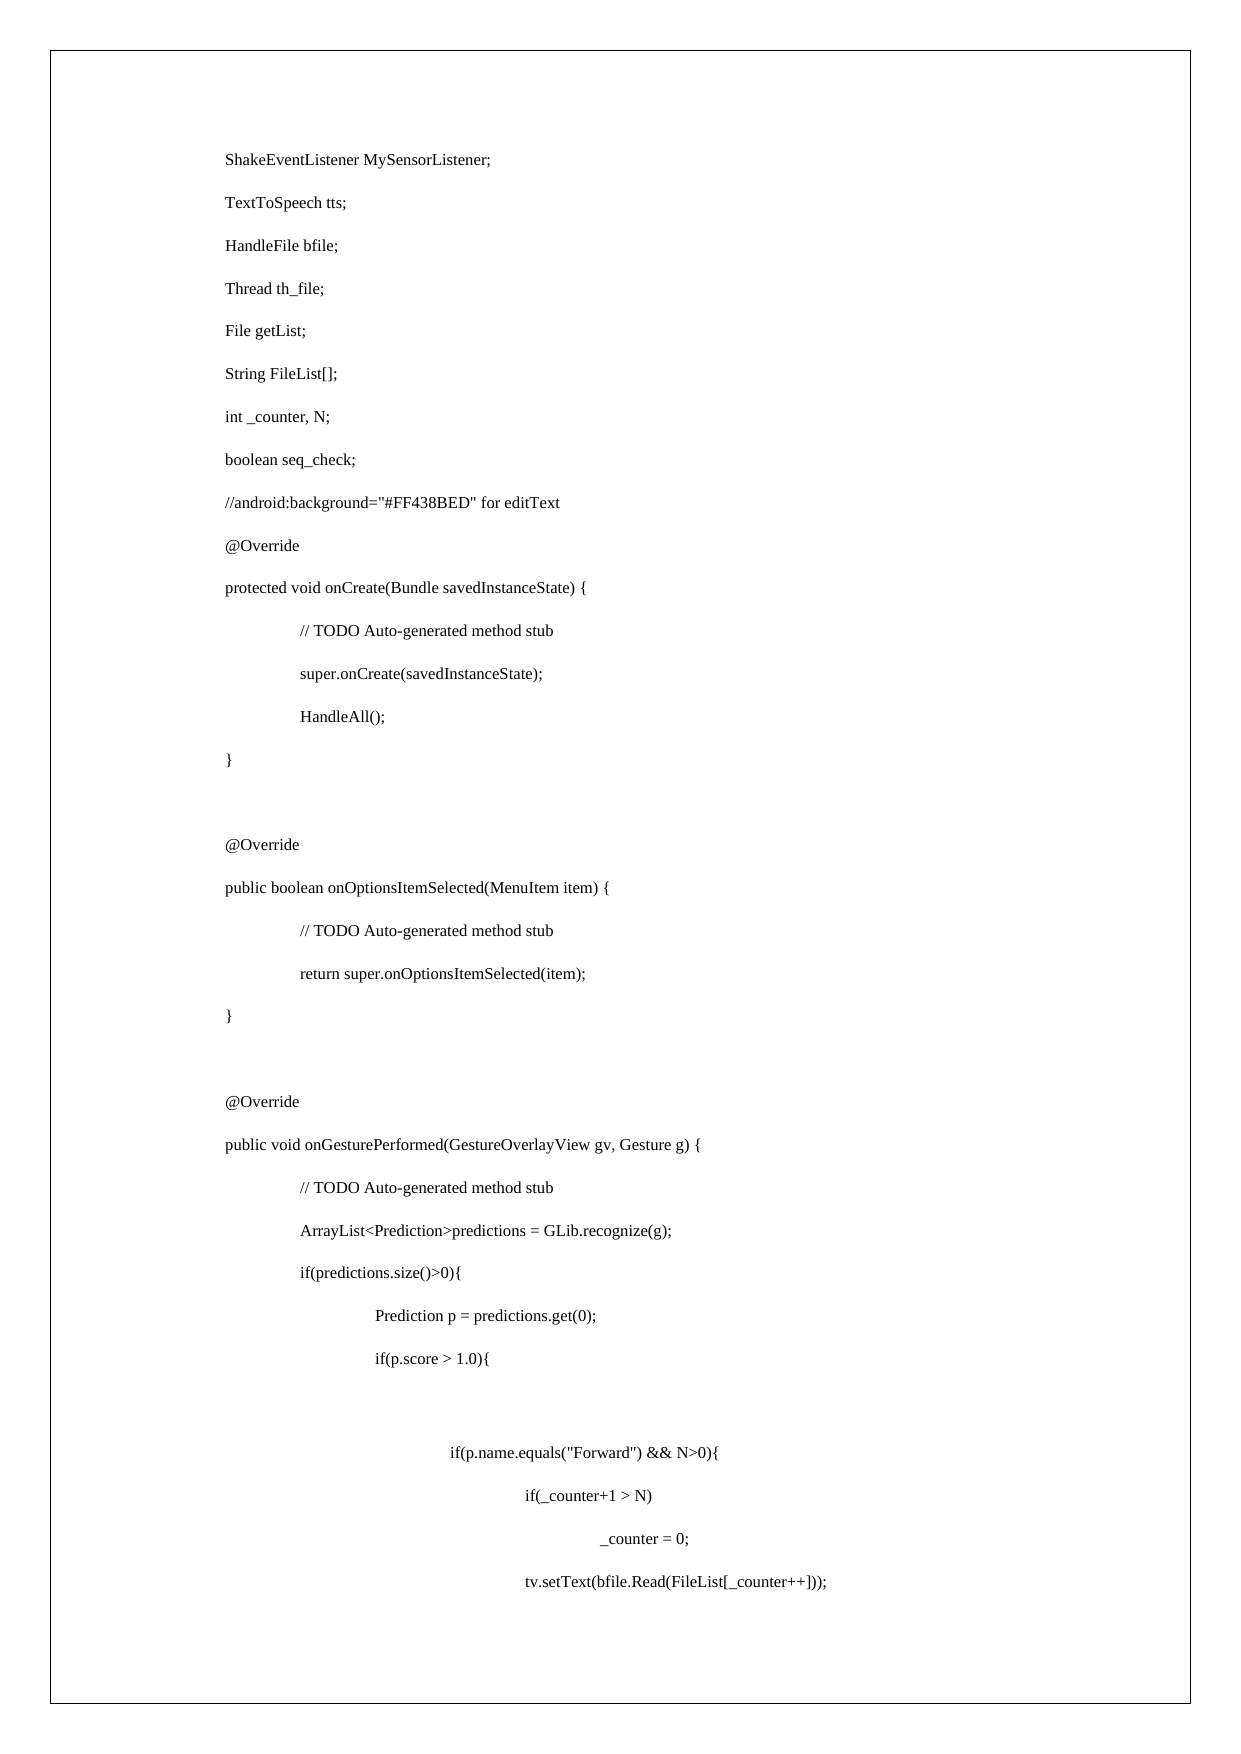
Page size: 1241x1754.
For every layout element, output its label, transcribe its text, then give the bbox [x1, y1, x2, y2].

text tv.setText(bfile.Read(FileList[_counter++])); [150, 1572, 1090, 1591]
text HandleAll(); [150, 707, 1090, 726]
text public boolean onOptionsItemSelected(MenuItem item) { [150, 878, 1090, 897]
text ArrayList<Prediction>predictions = GLib.recognize(g); [150, 1220, 1090, 1239]
text Thread th_file; [150, 278, 1090, 298]
text if(p.score > 1.0){ [150, 1349, 1090, 1368]
text boolean seq_check; [150, 450, 1090, 469]
text HandleFile bfile; [150, 236, 1090, 255]
text ShakeEventListener MySensorListener; [150, 150, 1090, 169]
text //android:background="#FF438BED" for editText [150, 492, 1090, 512]
text if(_counter+1 > N) [150, 1486, 1090, 1505]
text File getList; [150, 321, 1090, 340]
text // TODO Auto-generated method stub [150, 1177, 1090, 1197]
text super.onCreate(savedInstanceState); [150, 664, 1090, 683]
text String FileList[]; [150, 364, 1090, 383]
text TextToSpeech tts; [150, 193, 1090, 212]
text protected void onCreate(Bundle savedInstanceState) { [150, 578, 1090, 597]
text _counter = 0; [150, 1529, 1090, 1548]
text @Override [150, 535, 1090, 554]
text // TODO Auto-generated method stub [150, 921, 1090, 940]
text } [150, 1006, 1090, 1025]
text int _counter, N; [150, 407, 1090, 426]
text @Override [150, 835, 1090, 854]
text if(p.name.equals("Forward") && N>0){ [150, 1443, 1090, 1462]
text @Override [150, 1092, 1090, 1111]
text return super.onOptionsItemSelected(item); [150, 963, 1090, 983]
text if(predictions.size()>0){ [150, 1263, 1090, 1282]
text // TODO Auto-generated method stub [150, 621, 1090, 640]
text } [150, 749, 1090, 768]
text Prediction p = predictions.get(0); [150, 1306, 1090, 1325]
text public void onGesturePerformed(GestureOverlayView gv, Gesture g) { [150, 1135, 1090, 1154]
